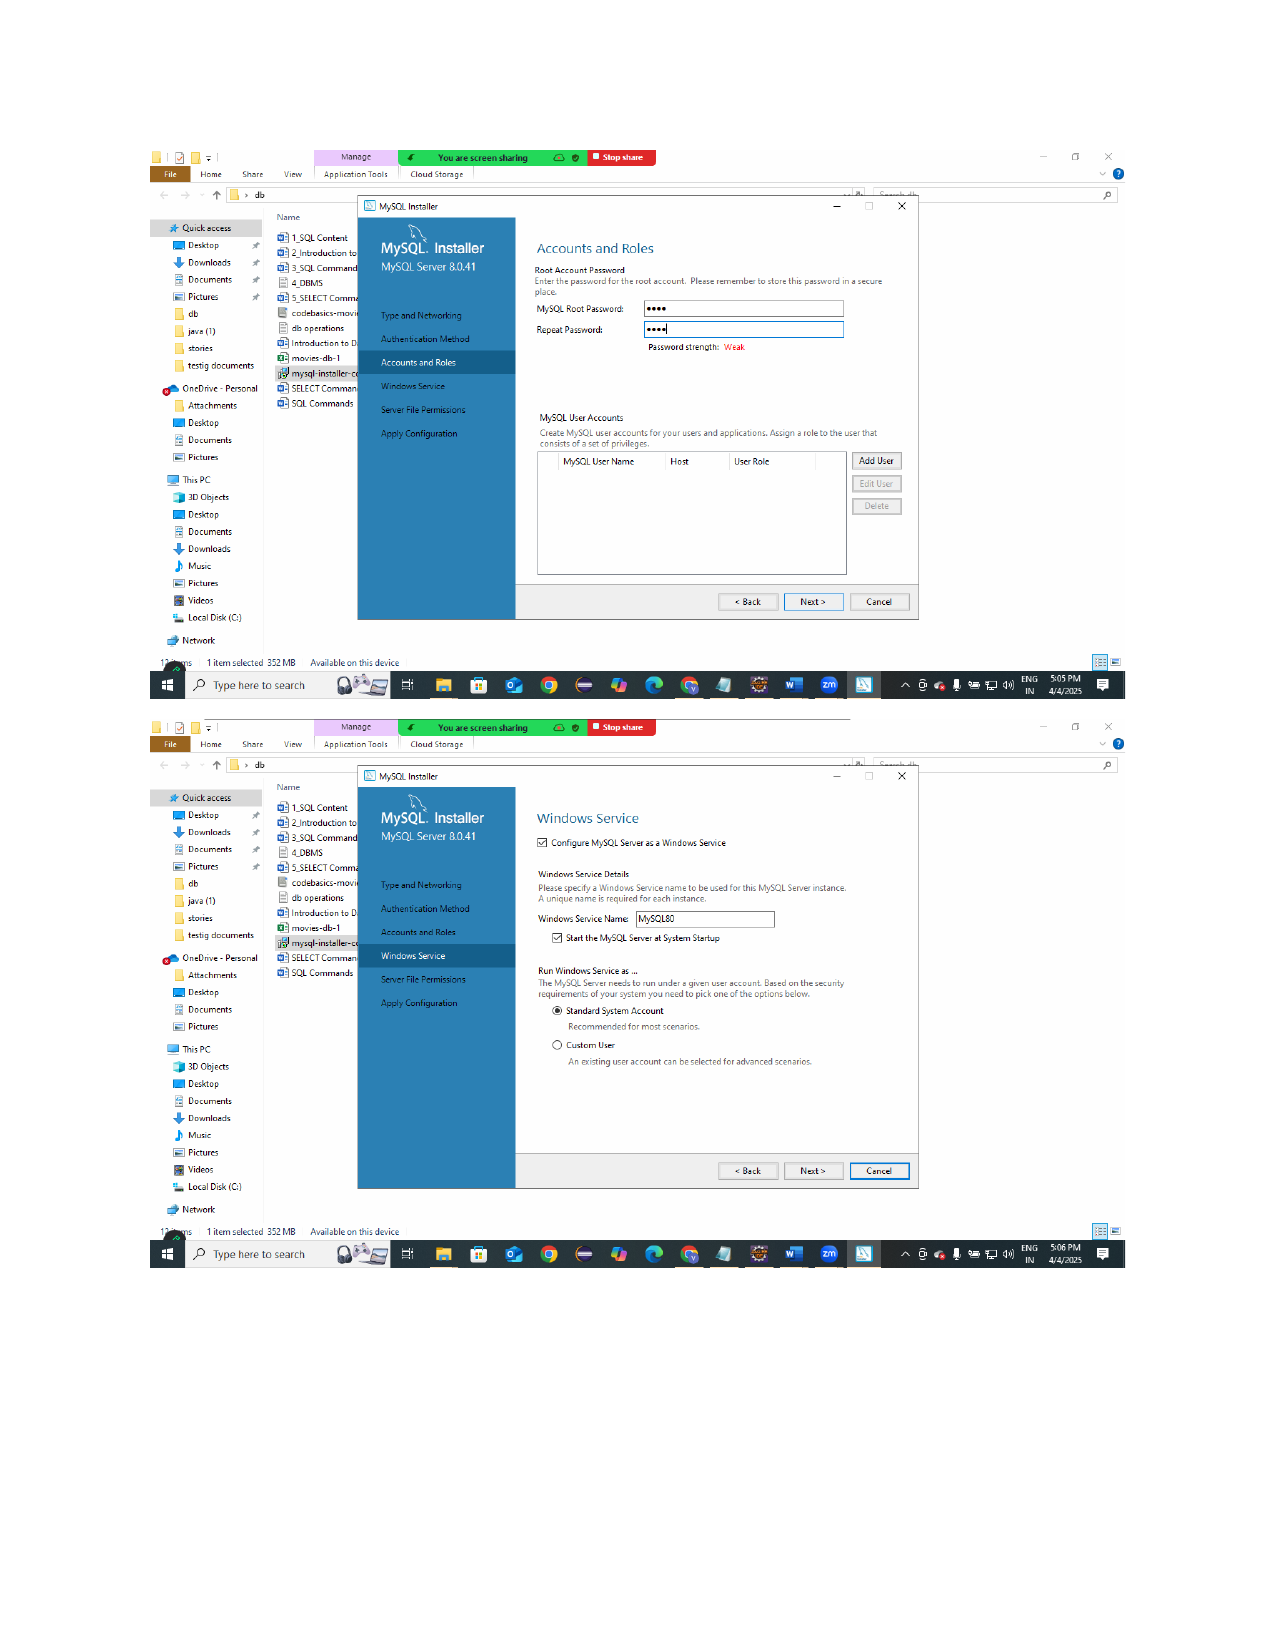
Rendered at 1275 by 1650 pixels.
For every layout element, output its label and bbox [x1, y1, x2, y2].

picture [150, 150, 1125, 699]
picture [150, 719, 1125, 1268]
